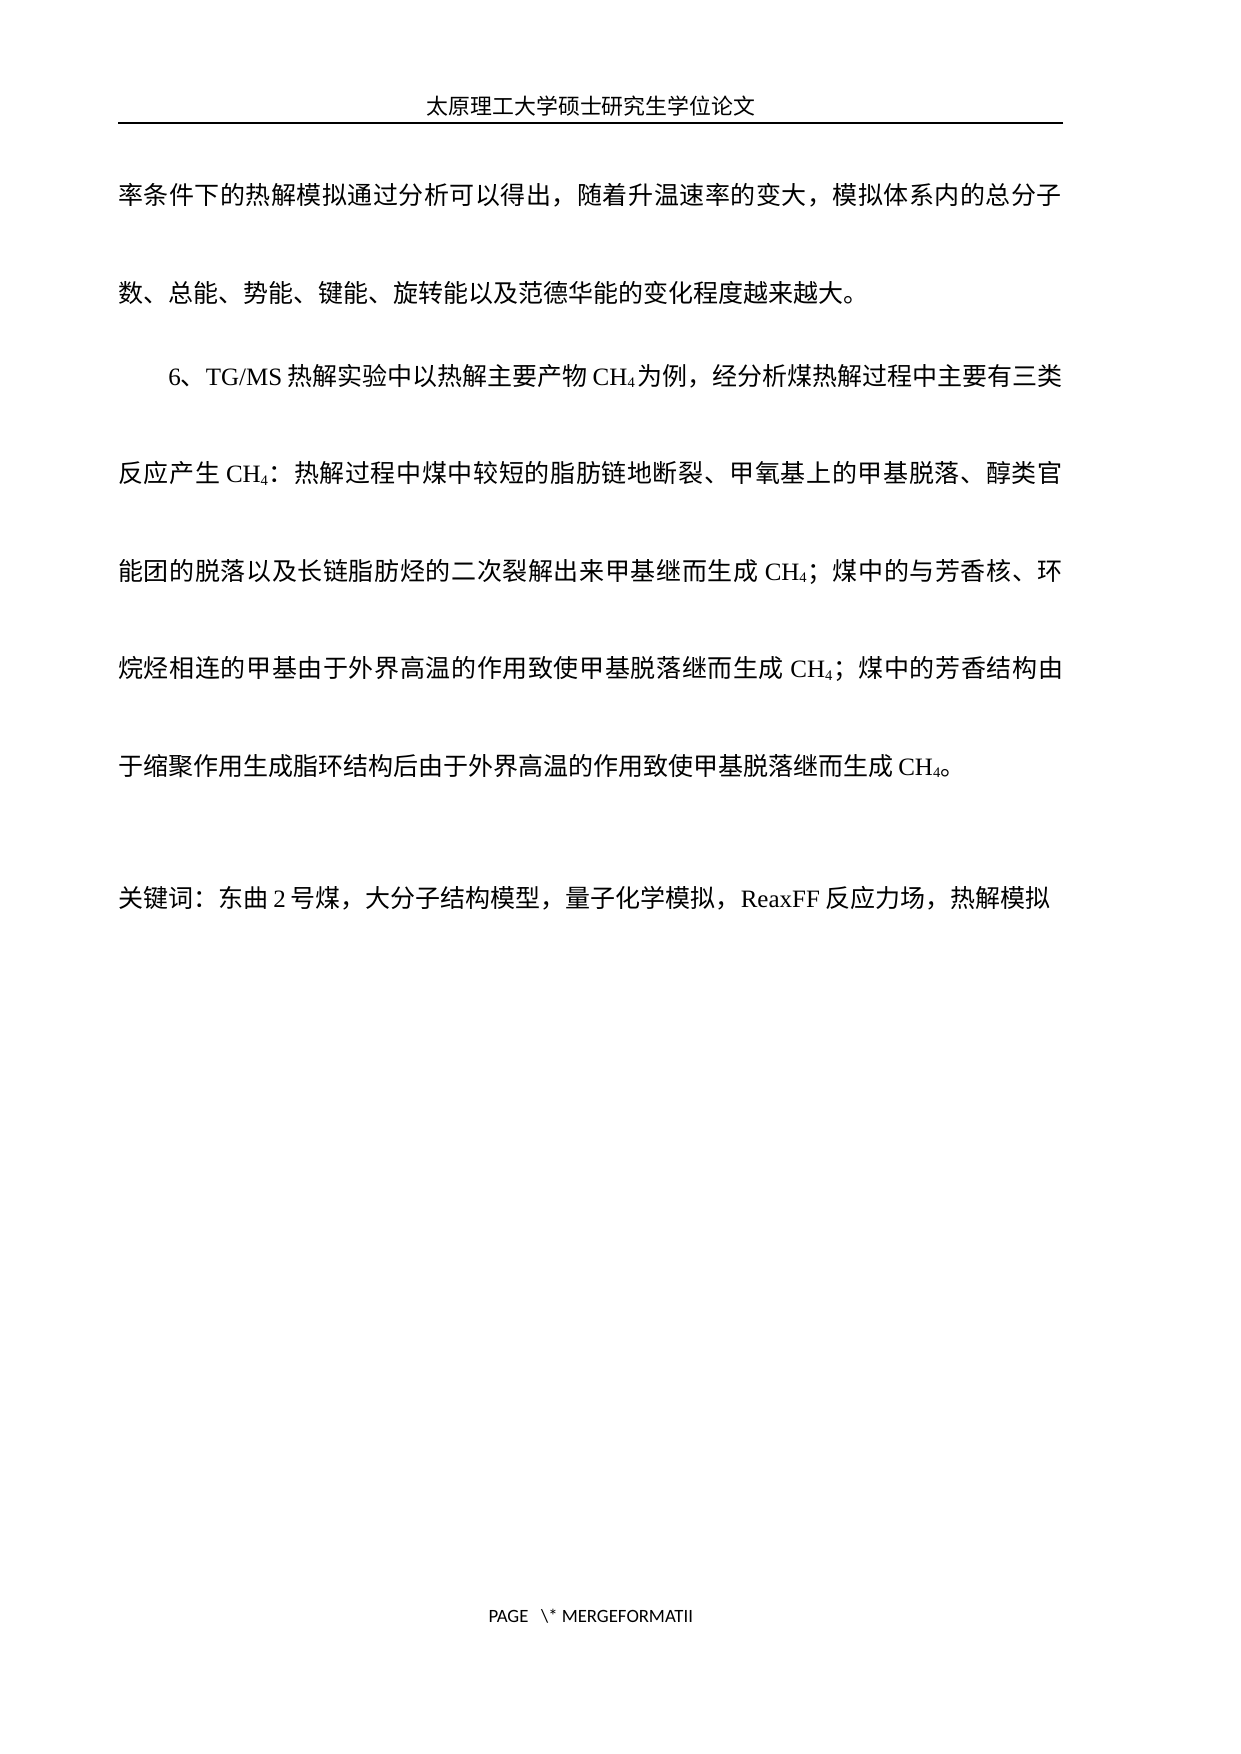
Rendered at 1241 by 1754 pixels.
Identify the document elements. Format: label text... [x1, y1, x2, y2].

text 关键词：东曲2号煤，大分子结构模型，量子化学模拟，ReaxFF反应力场，热解模拟 [118, 864, 1063, 929]
text 6、TG/MS热解实验中以热解主要产物CH4为例，经分析煤热解过程中主要有三类反应产生CH4：热解过程中煤中较短的脂肪链地断裂、甲氧基上的甲基脱落、醇类官能团的脱落以及长链脂肪烃的二次裂解出来甲基继而生成CH4；煤中的与芳香核、环烷烃相连的甲基由于外界高温的作用致使甲基脱落继而生成CH4；煤中的芳香结构由于缩聚作用生成脂环结构后由于外界高温的作用致使甲基脱落继而生成CH4。 [118, 342, 1063, 797]
